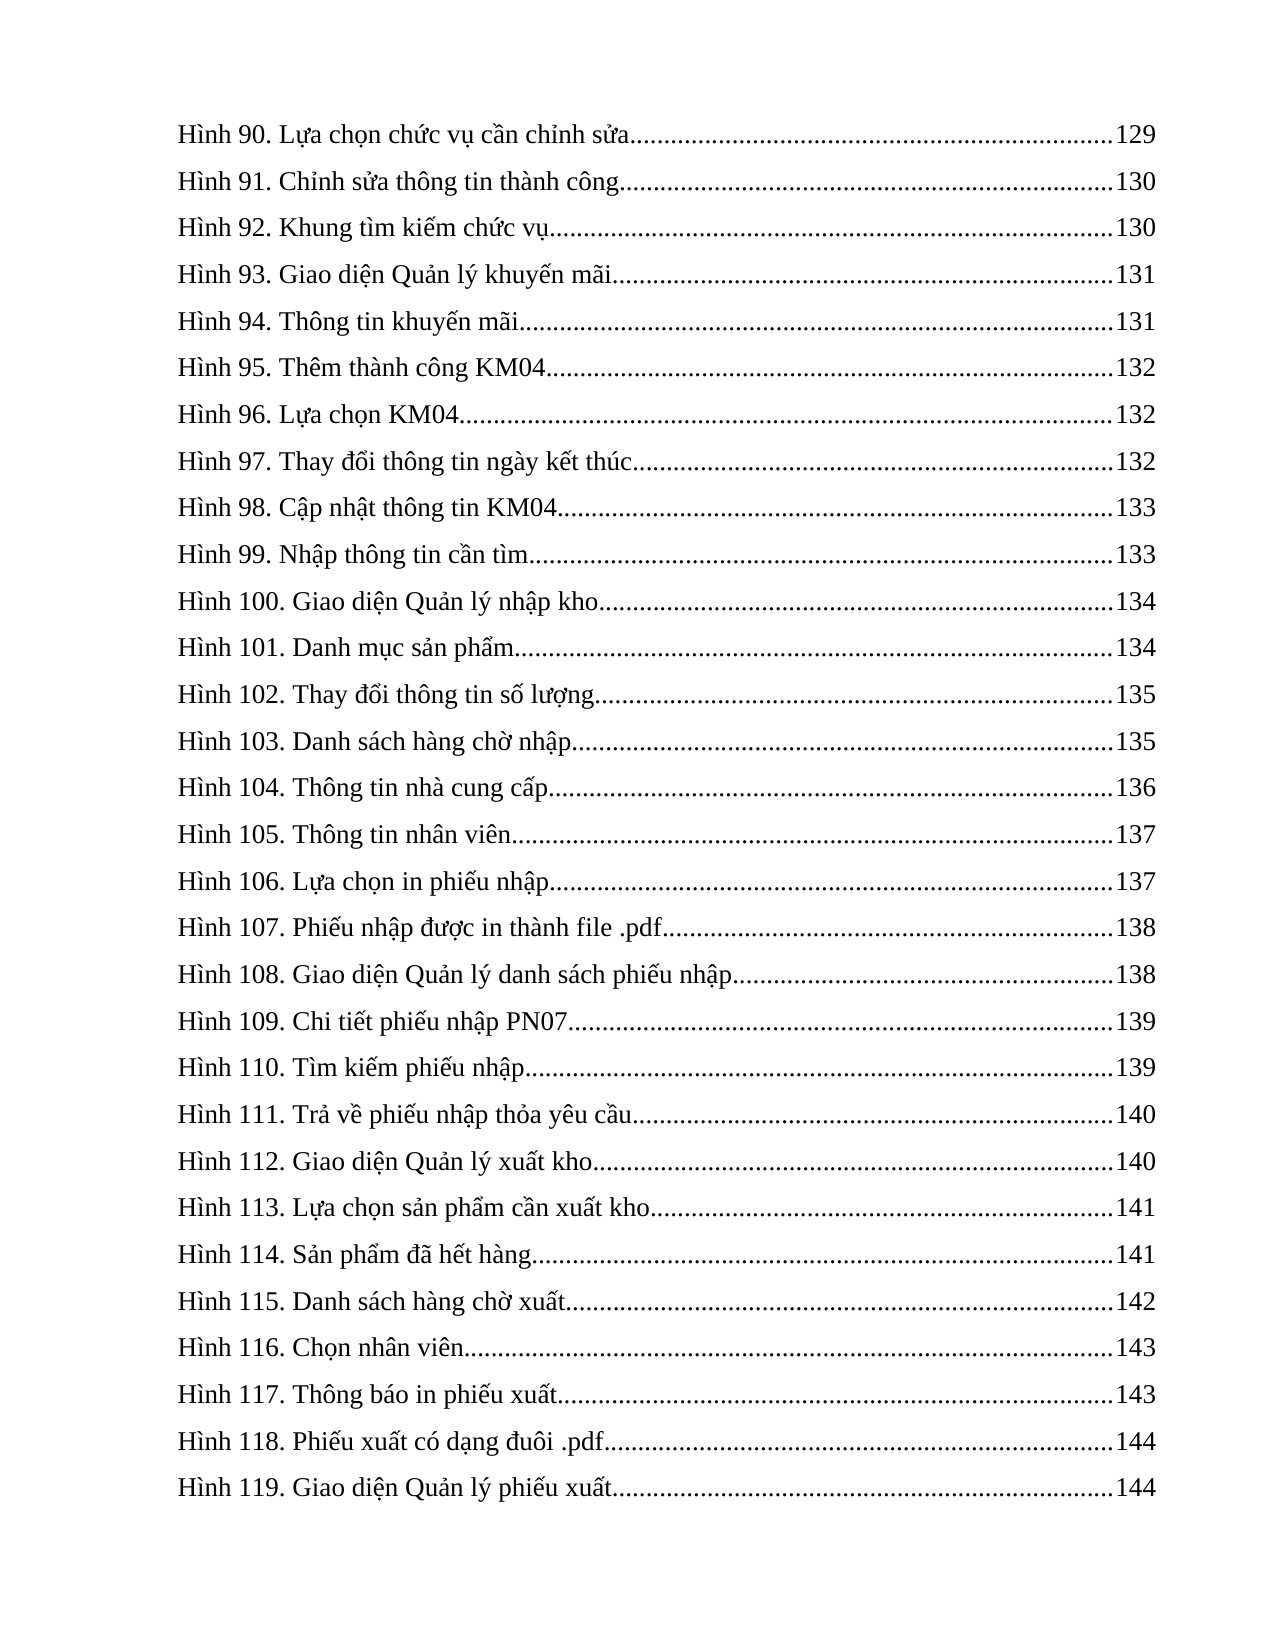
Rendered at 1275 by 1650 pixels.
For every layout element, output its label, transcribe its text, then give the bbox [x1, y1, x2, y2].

text Hình 113. Lựa chọn sản phẩm cần xuất kho 141 [177, 1191, 1157, 1223]
text Hình 93. Giao diện Quản lý khuyến mãi 131 [177, 258, 1157, 289]
text Hình 109. Chi tiết phiếu nhập PN07 139 [177, 1005, 1157, 1036]
text Hình 101. Danh mục sản phẩm 134 [177, 631, 1157, 663]
text Hình 102. Thay đổi thông tin số lượng 135 [177, 678, 1157, 709]
text Hình 112. Giao diện Quản lý xuất kho 140 [177, 1145, 1157, 1176]
text Hình 119. Giao diện Quản lý phiếu xuất 144 [177, 1471, 1157, 1503]
text Hình 106. Lựa chọn in phiếu nhập 137 [177, 865, 1157, 896]
text Hình 100. Giao diện Quản lý nhập kho 134 [177, 585, 1157, 616]
text Hình 97. Thay đổi thông tin ngày kết thúc 132 [177, 445, 1157, 476]
text Hình 94. Thông tin khuyến mãi 131 [177, 305, 1157, 336]
text Hình 115. Danh sách hàng chờ xuất 142 [177, 1285, 1157, 1316]
text Hình 108. Giao diện Quản lý danh sách phiếu nhập 138 [177, 958, 1157, 989]
text Hình 103. Danh sách hàng chờ nhập 135 [177, 725, 1157, 756]
text Hình 114. Sản phẩm đã hết hàng 141 [177, 1238, 1157, 1269]
text Hình 96. Lựa chọn KM04 132 [177, 398, 1157, 429]
text Hình 104. Thông tin nhà cung cấp 136 [177, 771, 1157, 803]
text Hình 110. Tìm kiếm phiếu nhập 139 [177, 1051, 1157, 1083]
text Hình 111. Trả về phiếu nhập thỏa yêu cầu 140 [177, 1098, 1157, 1129]
text Hình 91. Chỉnh sửa thông tin thành công 130 [177, 165, 1157, 196]
text Hình 116. Chọn nhân viên 143 [177, 1331, 1157, 1363]
text Hình 90. Lựa chọn chức vụ cần chỉnh sửa 129 [177, 118, 1157, 149]
text Hình 99. Nhập thông tin cần tìm 133 [177, 538, 1157, 569]
text Hình 118. Phiếu xuất có dạng đuôi .pdf 144 [177, 1425, 1157, 1456]
text Hình 105. Thông tin nhân viên 137 [177, 818, 1157, 849]
text Hình 107. Phiếu nhập được in thành file .pdf 138 [177, 911, 1157, 943]
text Hình 92. Khung tìm kiếm chức vụ 130 [177, 211, 1157, 243]
text Hình 117. Thông báo in phiếu xuất 143 [177, 1378, 1157, 1409]
text Hình 98. Cập nhật thông tin KM04 133 [177, 491, 1157, 523]
text Hình 95. Thêm thành công KM04 132 [177, 351, 1157, 383]
